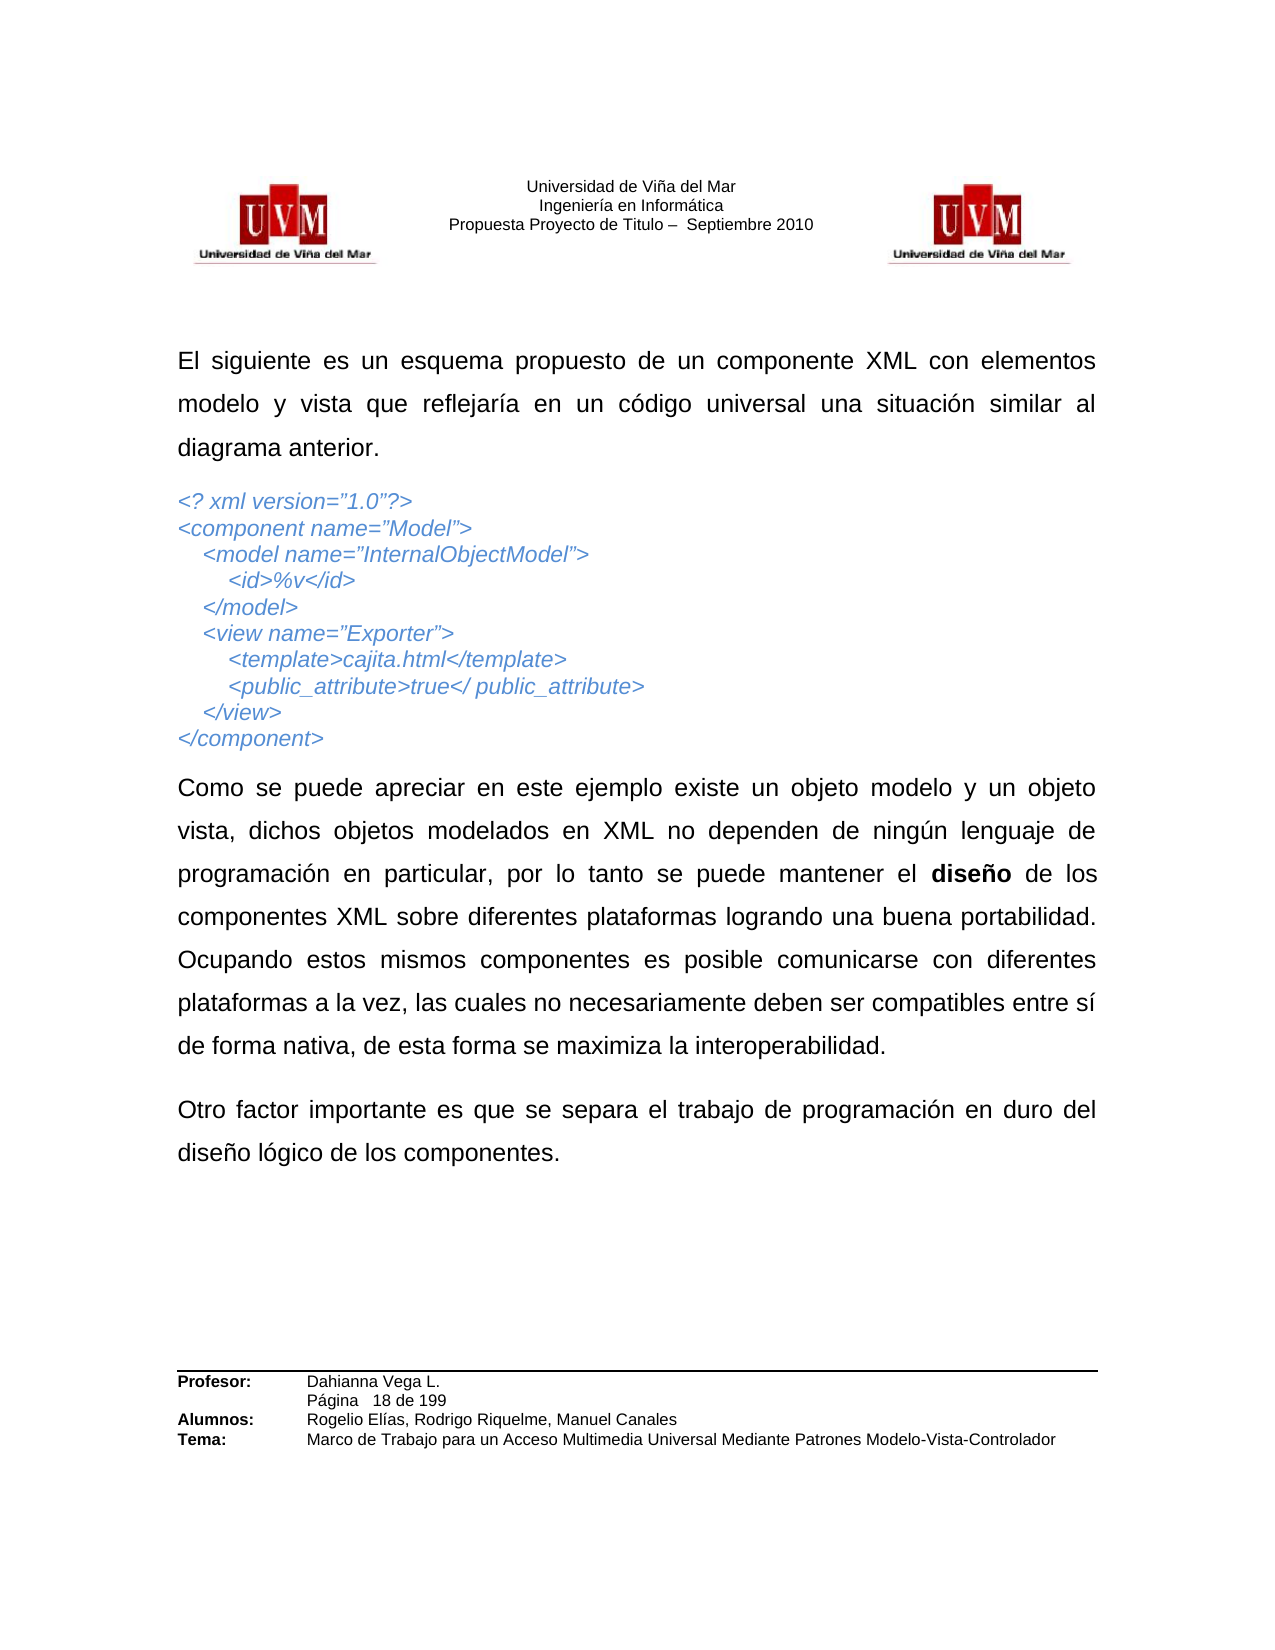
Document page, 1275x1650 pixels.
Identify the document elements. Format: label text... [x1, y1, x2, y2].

text Como se puede apreciar en este ejemplo existe un objeto modelo y un objeto vista, dichos objetos modelados en XML no dependen de ningún lenguaje de programación en particular, por lo tanto se puede mantener el diseño de los componentes XML sobre diferentes plataformas logrando una buena portabilidad. Ocupando estos mismos componentes es posible comunicarse con diferentes plataformas a la vez, las cuales no necesariamente deben ser compatibles entre sí de forma nativa, de esta forma se maximiza la interoperabilidad. [177, 773, 1098, 1060]
text El siguiente es un esquema propuesto de un componente XML con elementos modelo y vista que reflejaría en un código universal una situación similar al diagrama anterior. [177, 346, 1098, 461]
picture [177, 176, 390, 267]
picture [871, 176, 1084, 267]
text Otro factor importante es que se separa el trabajo de programación en duro del diseño lógico de los componentes. [177, 1095, 1098, 1167]
text <? xml version=”1.0”?> <component name=”Model”> <model name=”InternalObjectModel”> <id>%v</id> </model> <view name=”Exporter”> <template>cajita.html</template> <public_attribute>true</ public_attribute> </view> </component> [177, 488, 1098, 752]
